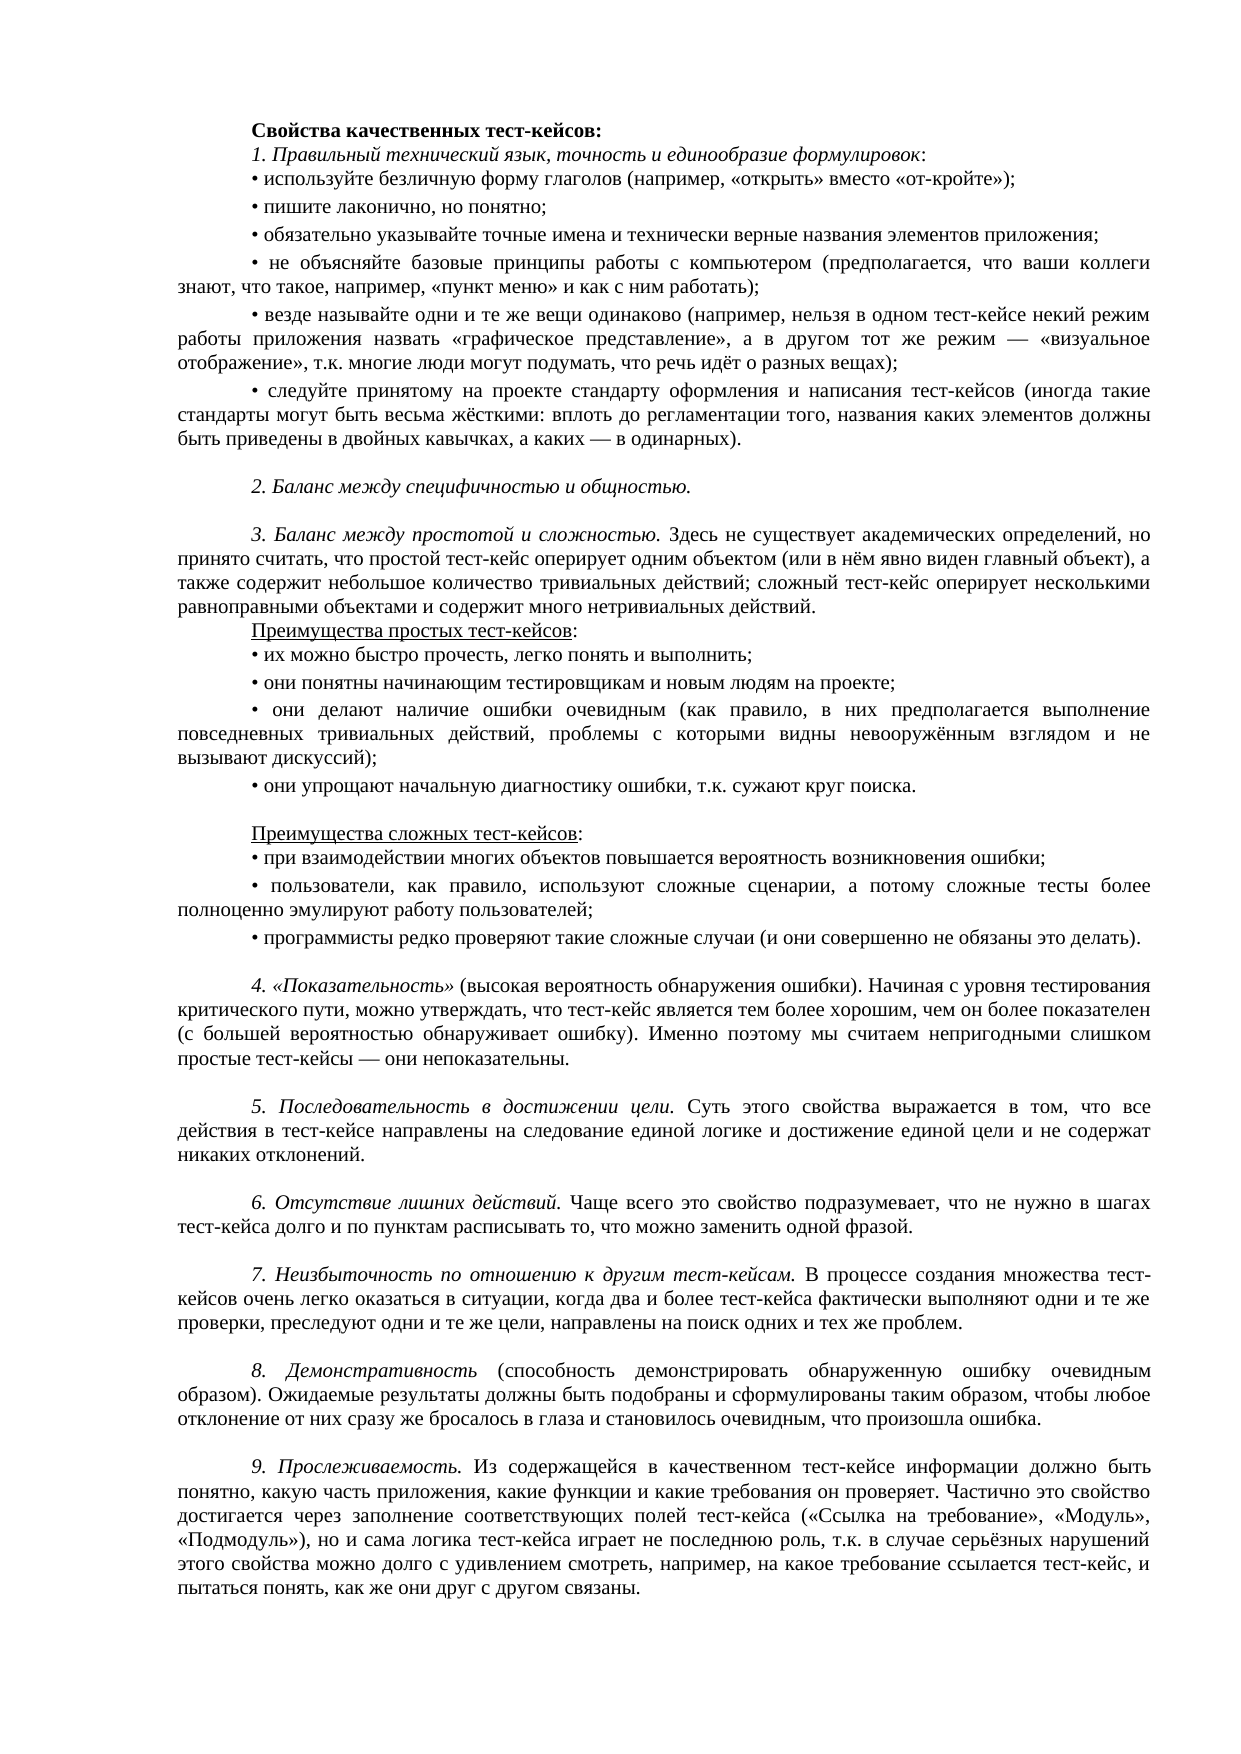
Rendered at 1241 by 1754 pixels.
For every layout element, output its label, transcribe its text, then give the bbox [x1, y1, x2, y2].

text 1. Правильный технический язык, точность и единообразие формулировок: [177, 142, 1152, 166]
text • они упрощают начальную диагностику ошибки, т.к. сужают круг поиска. [177, 773, 1152, 797]
text 8. Демонстративность (способность демонстрировать обнаруженную ошибку очевидным образом). Ожидаемые результаты должны быть подобраны и сформулированы таким образом, чтобы любое отклонение от них сразу же бросалось в глаза и становилось очевидным, что произошла ошибка. [177, 1358, 1152, 1430]
text 6. Отсутствие лишних действий. Чаще всего это свойство подразумевает, что не нужно в шагах тест-кейса долго и по пунктам расписывать то, что можно заменить одной фразой. [177, 1190, 1152, 1238]
text • следуйте принятому на проекте стандарту оформления и написания тест-кейсов (иногда такие стандарты могут быть весьма жёсткими: вплоть до регламентации того, названия каких элементов должны быть приведены в двойных кавычках, а каких — в одинарных). [177, 377, 1152, 450]
text • везде называйте одни и те же вещи одинаково (например, нельзя в одном тест-кейсе некий режим работы приложения назвать «графическое представление», а в другом тот же режим — «визуальное отображение», т.к. многие люди могут подумать, что речь идёт о разных вещах); [177, 302, 1152, 374]
text • не объясняйте базовые принципы работы с компьютером (предполагается, что ваши коллеги знают, что такое, например, «пункт меню» и как с ним работать); [177, 250, 1152, 298]
text Преимущества сложных тест-кейсов: [177, 821, 1152, 845]
text • пользователи, как правило, используют сложные сценарии, а потому сложные тесты более полноценно эмулируют работу пользователей; [177, 873, 1152, 921]
text • пишите лаконично, но понятно; [177, 194, 1152, 218]
text • их можно быстро прочесть, легко понять и выполнить; [177, 642, 1152, 666]
text 9. Прослеживаемость. Из содержащейся в качественном тест-кейсе информации должно быть понятно, какую часть приложения, какие функции и какие требования он проверяет. Частично это свойство достигается через заполнение соответствующих полей тест-кейса («Ссылка на требование», «Модуль», «Подмодуль»), но и сама логика тест-кейса играет не последнюю роль, т.к. в случае серьёзных нарушений этого свойства можно долго с удивлением смотреть, например, на какое требование ссылается тест-кейс, и пытаться понять, как же они друг с другом связаны. [177, 1454, 1152, 1599]
text Преимущества простых тест-кейсов: [177, 618, 1152, 642]
text • программисты редко проверяют такие сложные случаи (и они совершенно не обязаны это делать). [177, 925, 1152, 949]
text 7. Неизбыточность по отношению к другим тест-кейсам. В процессе создания множества тест-кейсов очень легко оказаться в ситуации, когда два и более тест-кейса фактически выполняют одни и те же проверки, преследуют одни и те же цели, направлены на поиск одних и тех же проблем. [177, 1262, 1152, 1334]
text Свойства качественных тест-кейсов: [177, 118, 1152, 142]
text • обязательно указывайте точные имена и технически верные названия элементов приложения; [177, 222, 1152, 246]
text • используйте безличную форму глаголов (например, «открыть» вместо «от-кройте»); [177, 166, 1152, 190]
text • при взаимодействии многих объектов повышается вероятность возникновения ошибки; [177, 845, 1152, 869]
text 5. Последовательность в достижении цели. Суть этого свойства выражается в том, что все действия в тест-кейсе направлены на следование единой логике и достижение единой цели и не содержат никаких отклонений. [177, 1093, 1152, 1166]
text • они делают наличие ошибки очевидным (как правило, в них предполагается выполнение повседневных тривиальных действий, проблемы с которыми видны невооружённым взглядом и не вызывают дискуссий); [177, 697, 1152, 769]
text 3. Баланс между простотой и сложностью. Здесь не существует академических определений, но принято считать, что простой тест-кейс оперирует одним объектом (или в нём явно виден главный объект), а также содержит небольшое количество тривиальных действий; сложный тест-кейс оперирует несколькими равноправными объектами и содержит много нетривиальных действий. [177, 522, 1152, 618]
text 2. Баланс между специфичностью и общностью. [177, 474, 1152, 498]
text • они понятны начинающим тестировщикам и новым людям на проекте; [177, 670, 1152, 694]
text 4. «Показательность» (высокая вероятность обнаружения ошибки). Начиная с уровня тестирования критического пути, можно утверждать, что тест-кейс является тем более хорошим, чем он более показателен (с большей вероятностью обнаруживает ошибку). Именно поэтому мы считаем непригодными слишком простые тест-кейсы — они непоказательны. [177, 973, 1152, 1069]
